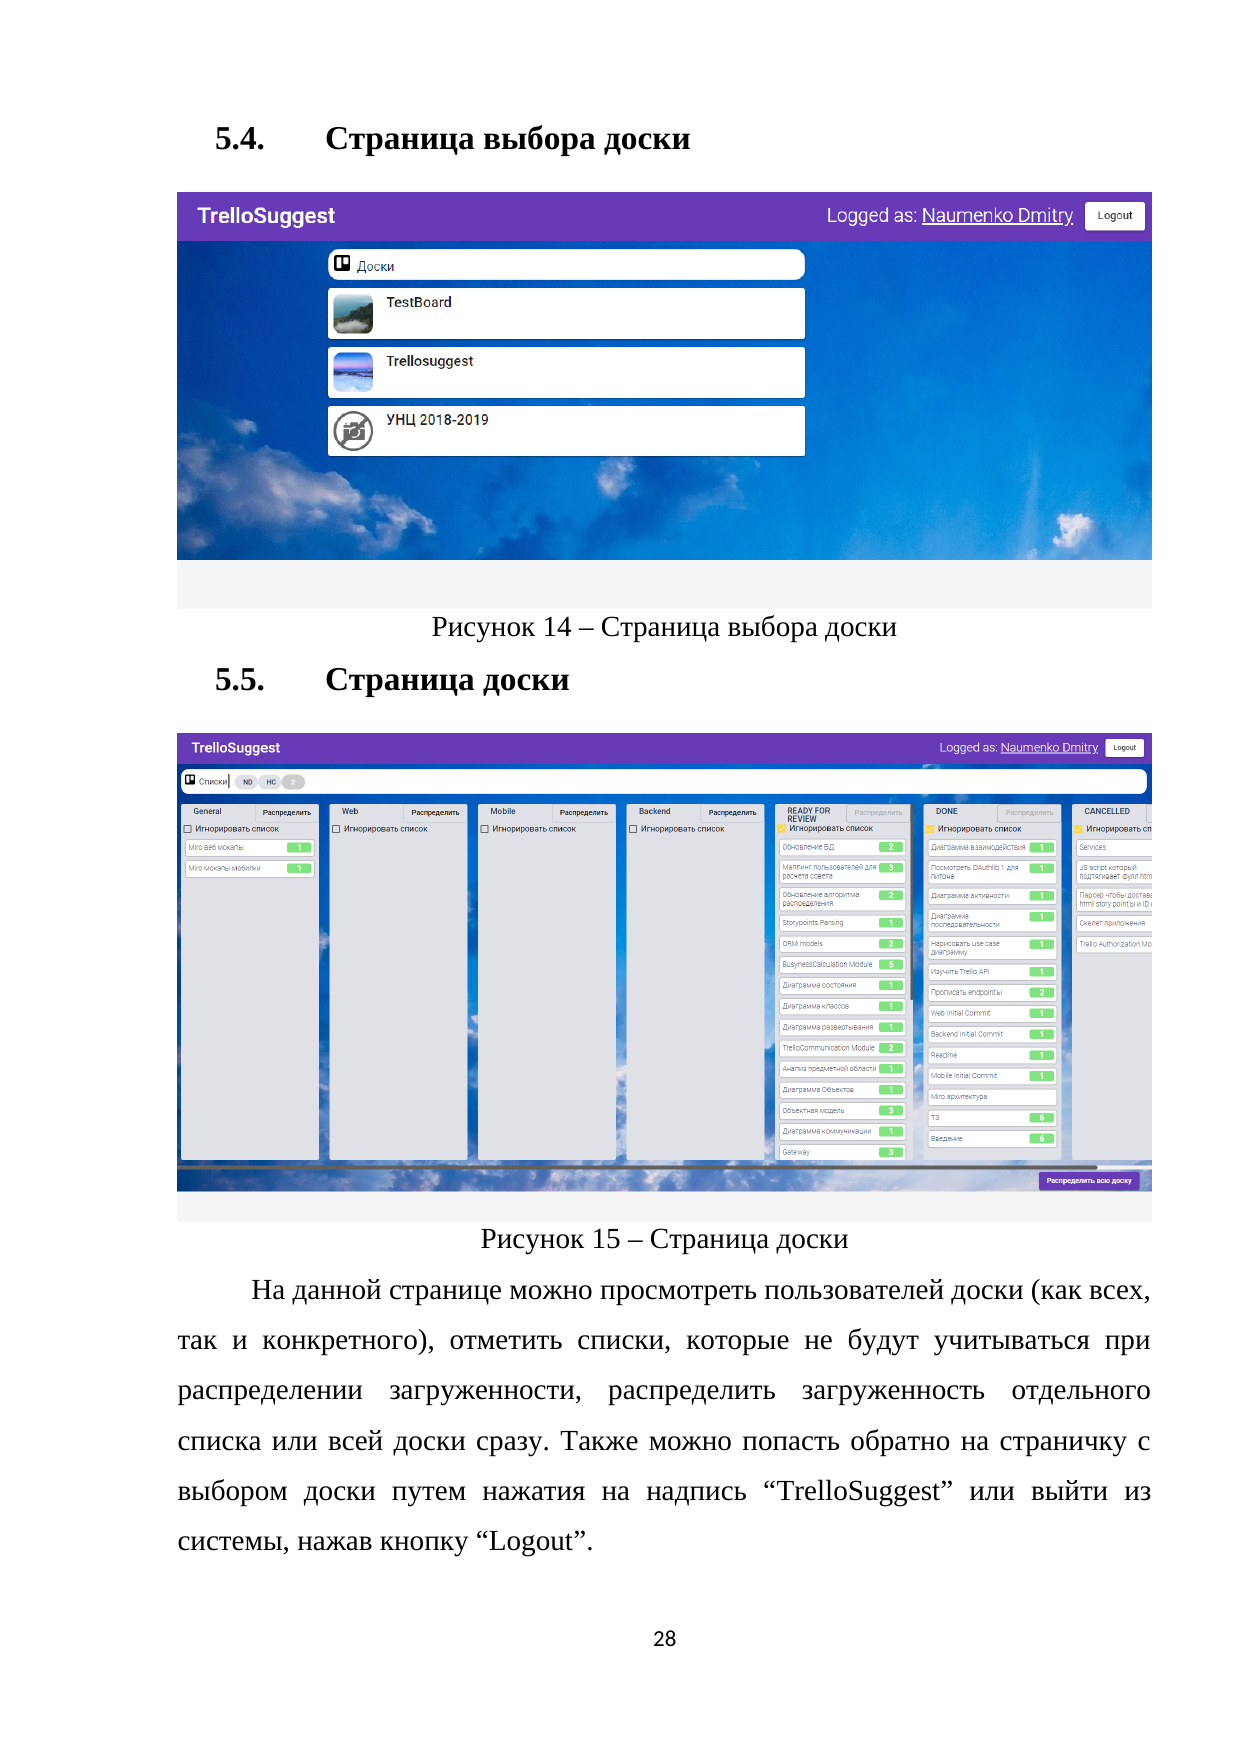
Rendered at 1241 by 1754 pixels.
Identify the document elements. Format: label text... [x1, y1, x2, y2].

text Рисунок 14 – Страница выбора доски [177, 609, 1152, 642]
list Страница доски [215, 659, 1152, 697]
text Рисунок 15 – Страница доски [177, 1222, 1152, 1255]
text На данной странице можно просмотреть пользователей доски (как всех, так и конкретного), отметить списки, которые не будут учитываться при распределении загруженности, распределить загруженность отдельного списка или всей доски сразу. Также можно попасть обратно на страничку с выбором доски путем нажатия на надпись “TrelloSuggest” или выйти из системы, нажав кнопку “Logout”. [177, 1272, 1152, 1557]
picture [177, 192, 1152, 609]
list Страница выбора доски [215, 118, 1152, 156]
picture [177, 733, 1152, 1222]
